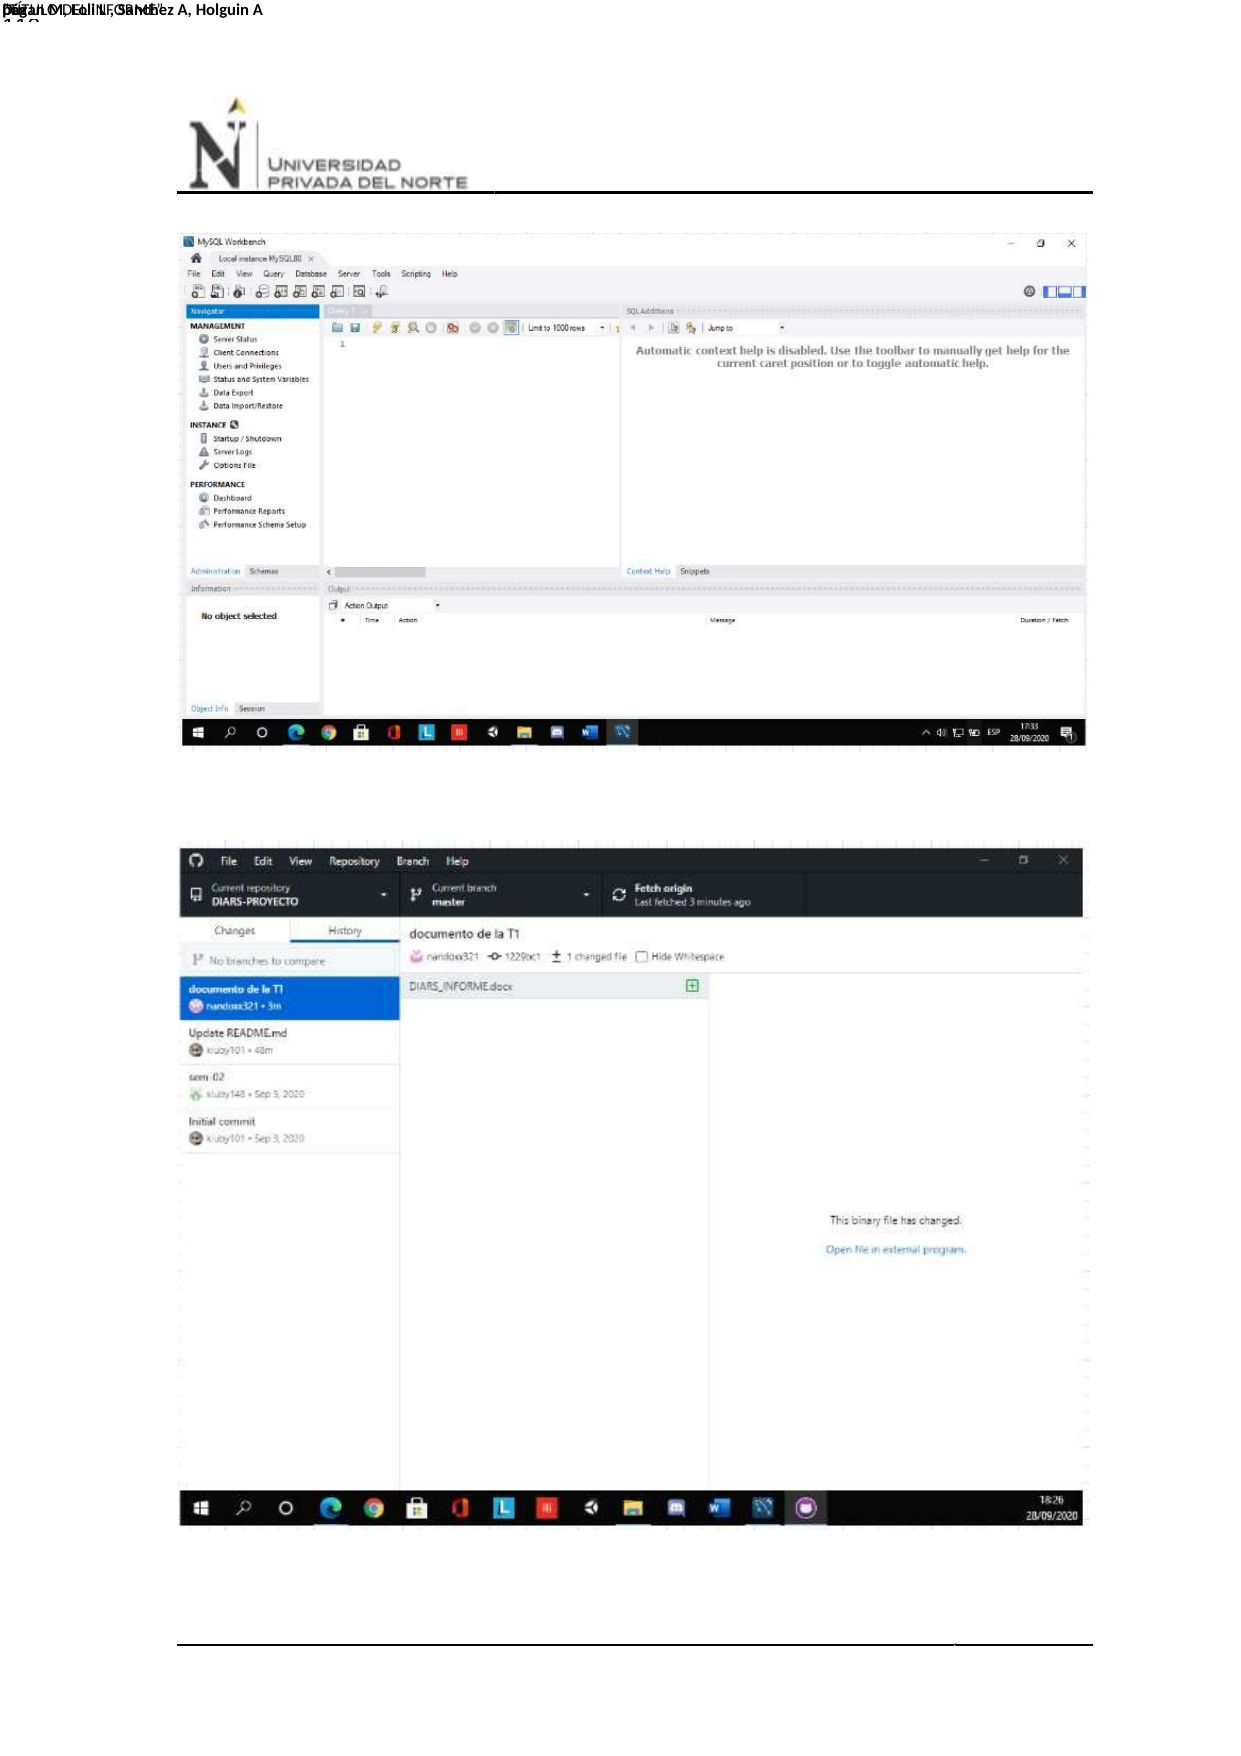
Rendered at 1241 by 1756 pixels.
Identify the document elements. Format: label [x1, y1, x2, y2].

picture [177, 232, 1089, 752]
picture [188, 95, 469, 191]
picture [177, 840, 1090, 1530]
